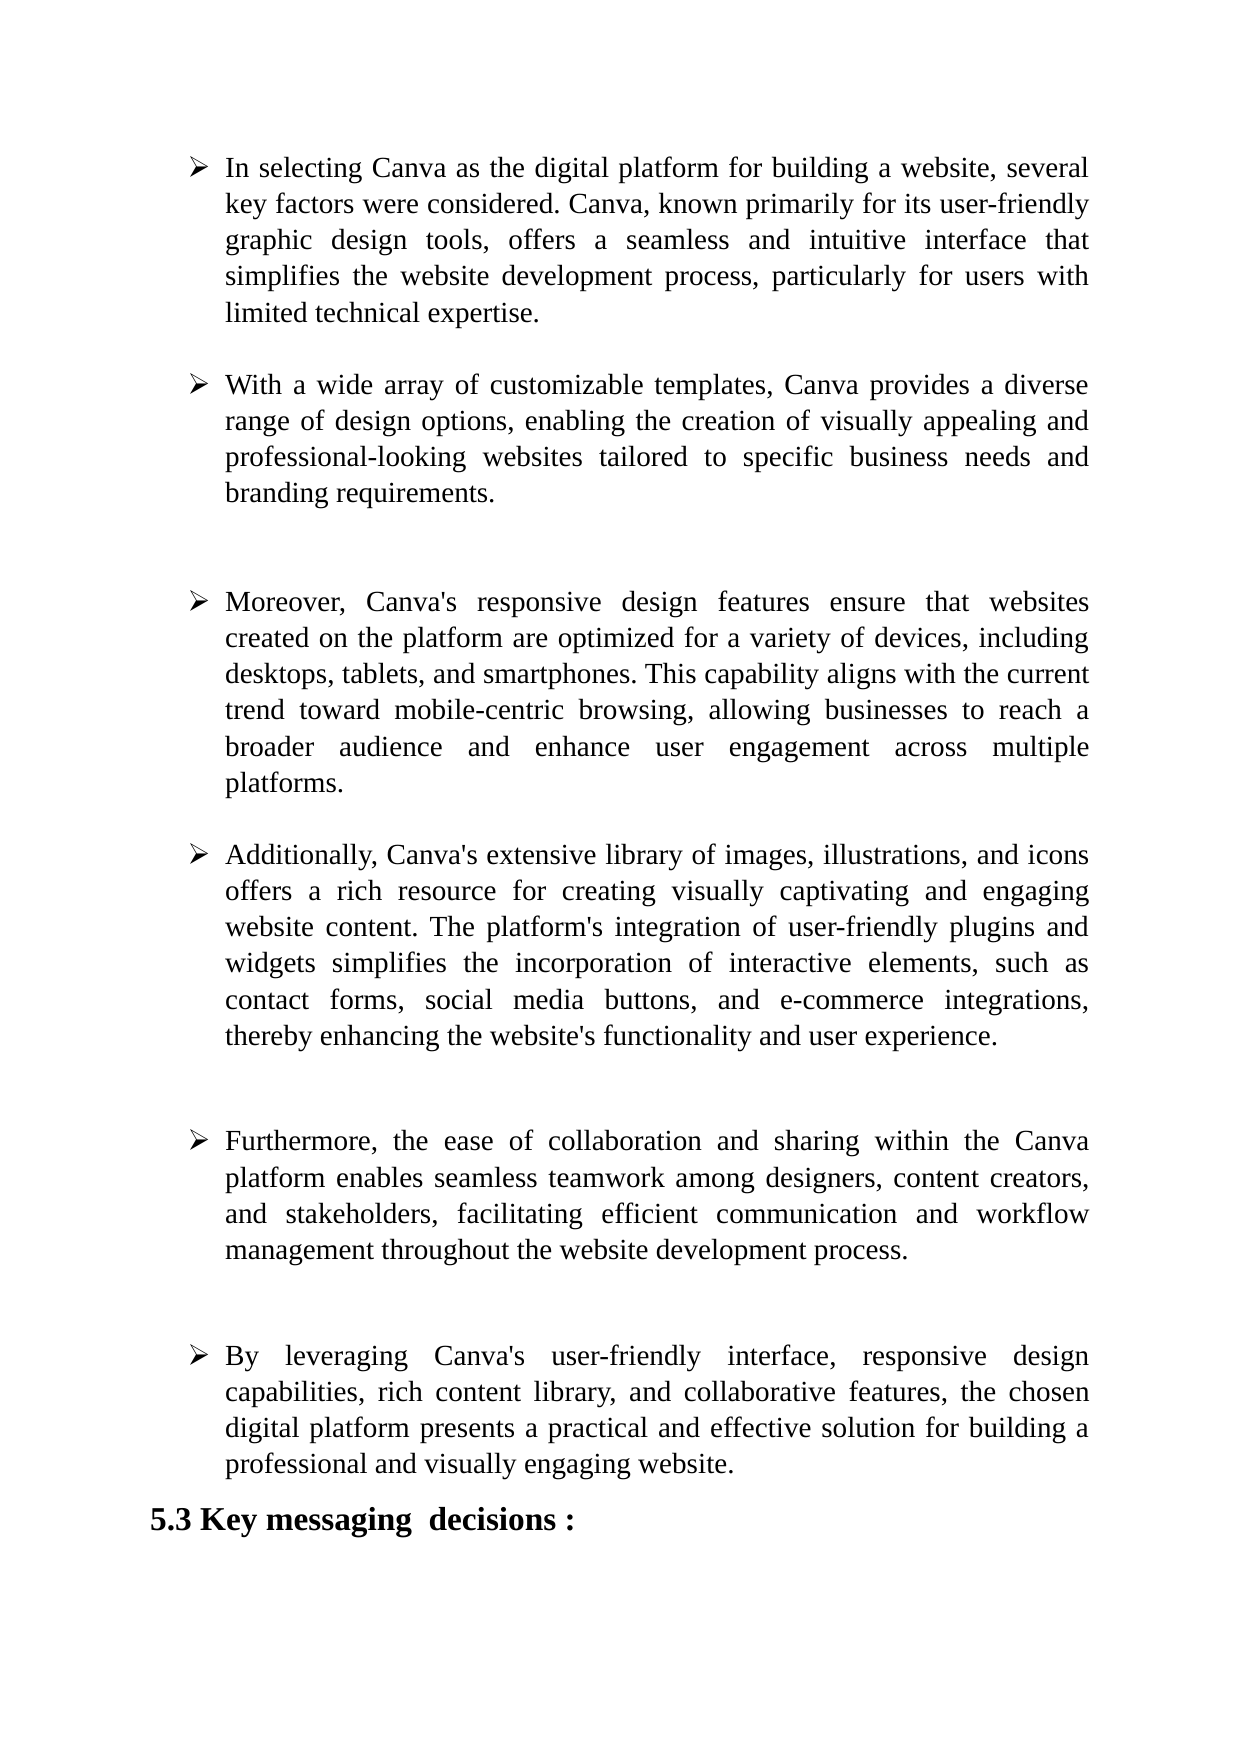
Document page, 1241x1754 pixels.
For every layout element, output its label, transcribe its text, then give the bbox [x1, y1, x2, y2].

list In selecting Canva as the digital platform for building a website, several key factors were considered. Canva, known primarily for its user-friendly graphic design tools, offers a seamless and intuitive interface that simplifies the website development process, particularly for users with limited technical expertise. [187, 150, 1090, 328]
text 5.3 Key messaging decisions : [150, 1499, 1090, 1537]
list Furthermore, the ease of collaboration and sharing within the Canva platform enables seamless teamwork among designers, content creators, and stakeholders, facilitating efficient communication and workflow management throughout the website development process. [187, 1123, 1090, 1266]
list By leveraging Canva's user-friendly interface, responsive design capabilities, rich content library, and collaborative features, the chosen digital platform presents a practical and effective solution for building a professional and visually engaging website. [187, 1338, 1090, 1480]
list Moreover, Canva's responsive design features ensure that websites created on the platform are optimized for a variety of devices, including desktops, tablets, and smartphones. This capability aligns with the current trend toward mobile-centric browsing, allowing businesses to reach a broader audience and enhance user engagement across multiple platforms. [187, 584, 1090, 798]
list With a wide array of customizable templates, Canva provides a diverse range of design options, enabling the creation of visually appealing and professional-looking websites tailored to specific business needs and branding requirements. [187, 367, 1090, 509]
list Additionally, Canva's extensive library of images, illustrations, and icons offers a rich resource for creating visually captivating and engaging website content. The platform's integration of user-friendly plugins and widgets simplifies the incorporation of interactive elements, such as contact forms, social media buttons, and e-commerce integrations, thereby enhancing the website's functionality and user experience. [187, 837, 1090, 1051]
